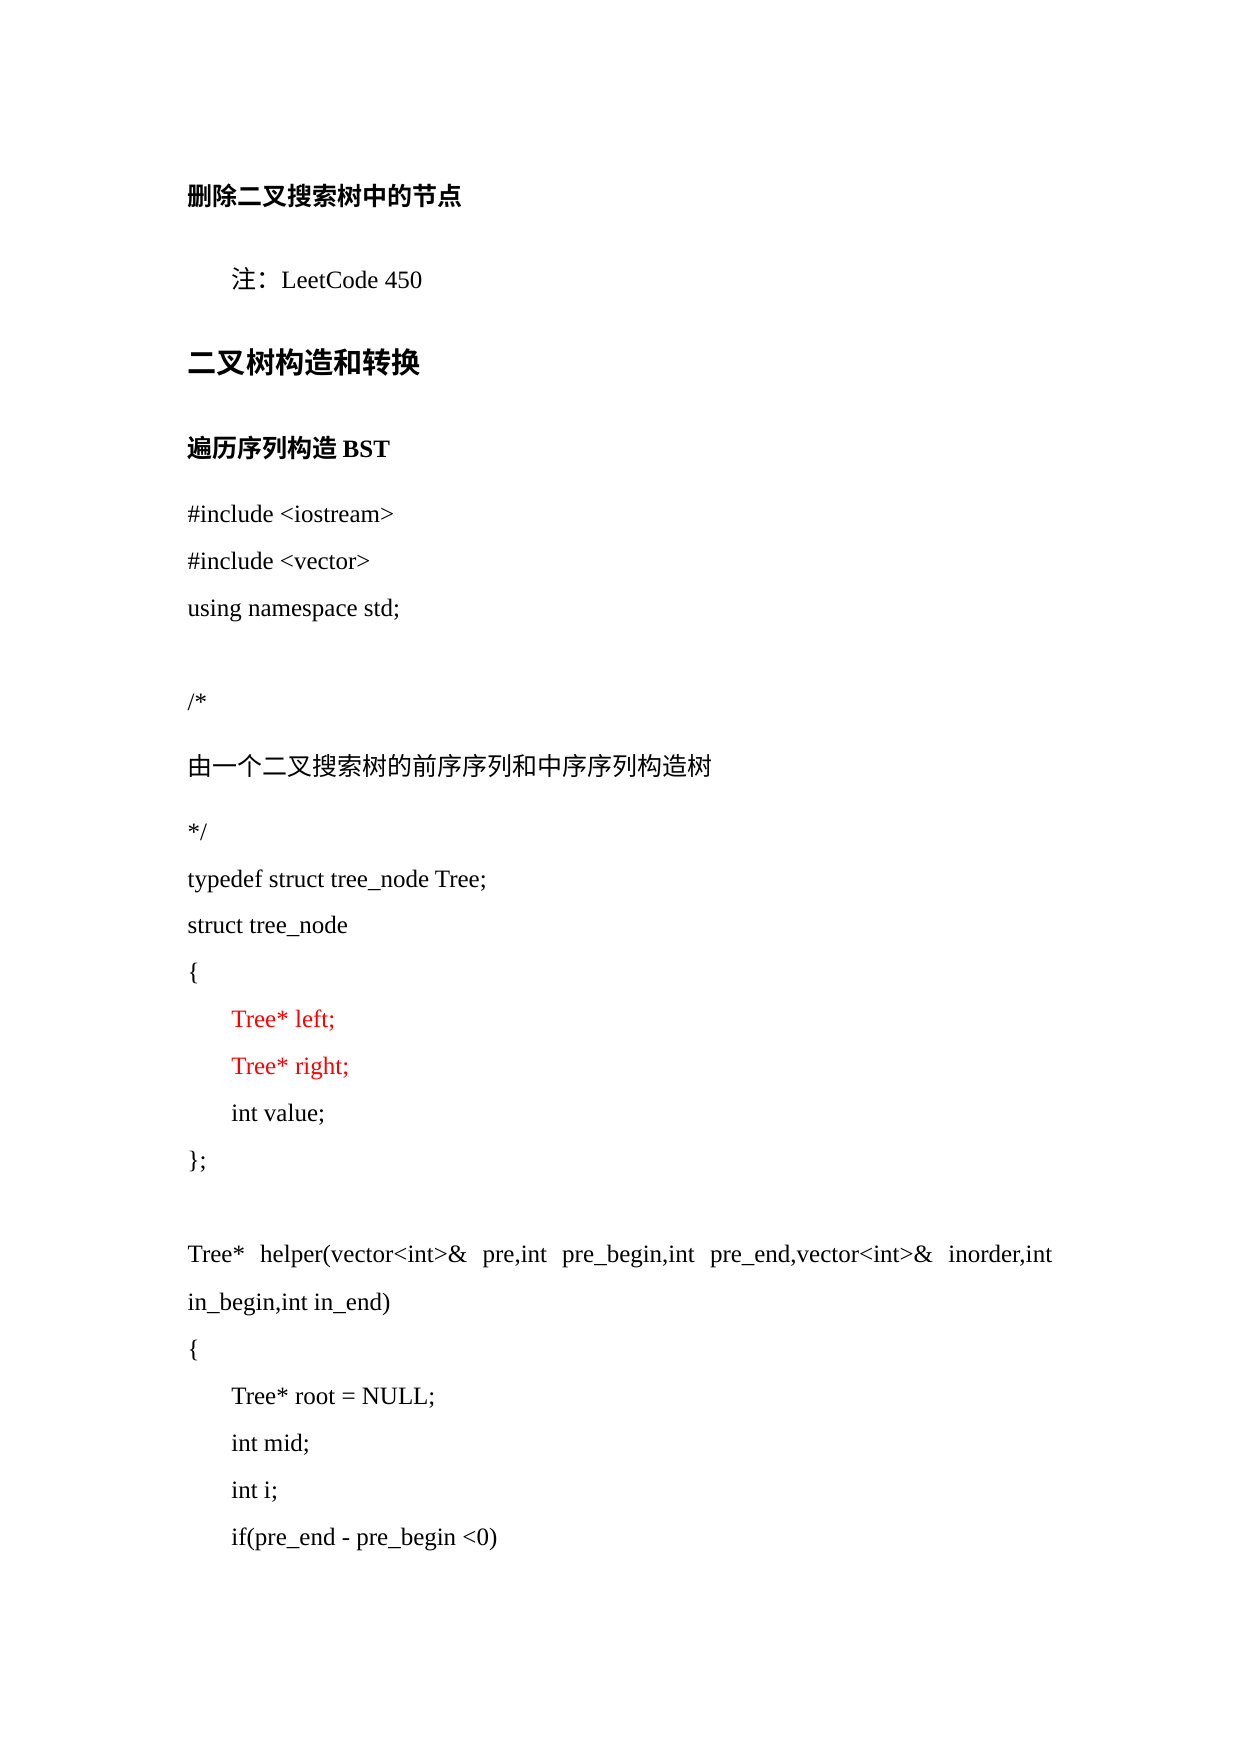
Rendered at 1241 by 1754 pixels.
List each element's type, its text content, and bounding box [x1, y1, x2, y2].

subtitle 删除二叉搜索树中的节点 [187, 162, 1053, 227]
text Tree* root = NULL; [187, 1379, 1053, 1412]
text { [187, 956, 1053, 988]
text /* [187, 685, 1053, 717]
text typedef struct tree_node Tree; [187, 862, 1053, 894]
text 由一个二叉搜索树的前序序列和中序序列构造树 [187, 732, 1053, 797]
text struct tree_node [187, 909, 1053, 941]
subtitle 遍历序列构造BST [187, 414, 1053, 479]
text Tree* right; [187, 1049, 1053, 1082]
text int mid; [187, 1426, 1053, 1459]
text #include <vector> [187, 544, 1053, 577]
text 注：LeetCode 450 [187, 245, 1053, 310]
text Tree* left; [187, 1002, 1053, 1035]
text using namespace std; [187, 591, 1053, 624]
text int i; [187, 1473, 1053, 1506]
text #include <iostream> [187, 497, 1053, 530]
subtitle 二叉树构造和转换 [187, 328, 1053, 393]
text if(pre_end - pre_begin <0) [187, 1520, 1053, 1552]
text { [187, 1332, 1053, 1365]
text }; [187, 1143, 1053, 1176]
text Tree* helper(vector<int>& pre,int pre_begin,int pre_end,vector<int>& inorder,int in_begin,int in_end) [187, 1237, 1053, 1318]
text */ [187, 815, 1053, 847]
text int value; [187, 1096, 1053, 1129]
